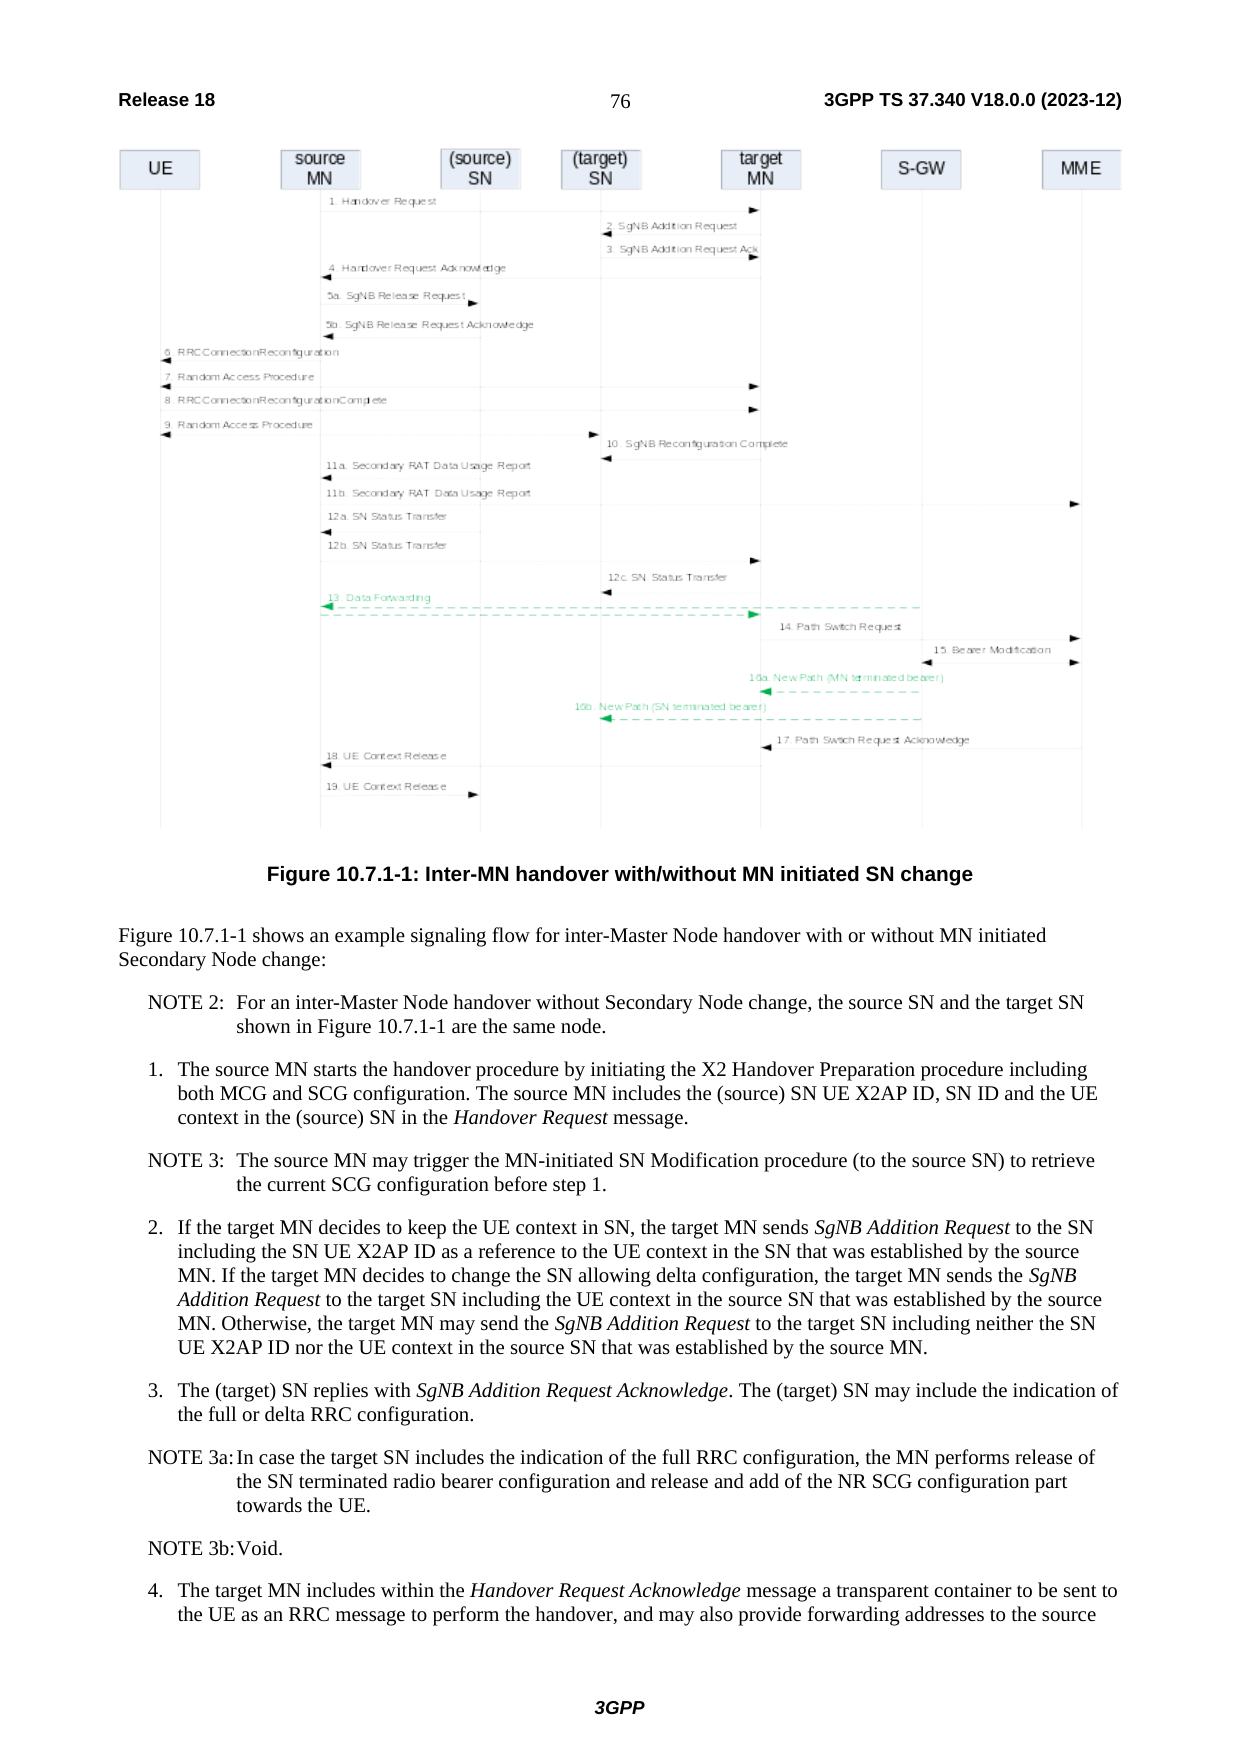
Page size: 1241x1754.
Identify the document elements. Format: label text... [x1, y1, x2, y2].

text NOTE 2: For an inter-Master Node handover without Secondary Node change, the source SN and the target SN shown in Figure 10.7.1-1 are the same node. [148, 990, 1122, 1038]
text 3. The (target) SN replies with SgNB Addition Request Acknowledge. The (target) SN may include the indication of the full or delta RRC configuration. [148, 1378, 1122, 1426]
text NOTE 3b: Void. [148, 1536, 1122, 1559]
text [148, 1578, 1122, 1626]
text NOTE 3a: In case the target SN includes the indication of the full RRC configuration, the MN performs release of the SN terminated radio bearer configuration and release and add of the NR SCG configuration part towards the UE. [148, 1444, 1122, 1517]
text 1. The source MN starts the handover procedure by initiating the X2 Handover Preparation procedure including both MCG and SCG configuration. The source MN includes the (source) SN UE X2AP ID, SN ID and the UE context in the (source) SN in the Handover Request message. [148, 1057, 1122, 1129]
text Figure 10.7.1-1: Inter-MN handover with/without MN initiated SN change [118, 862, 1122, 886]
text 2. If the target MN decides to keep the UE context in SN, the target MN sends SgNB Addition Request to the SN including the SN UE X2AP ID as a reference to the UE context in the SN that was established by the source MN. If the target MN decides to change the SN allowing delta configuration, the target MN sends the SgNB Addition Request to the target SN including the UE context in the source SN that was established by the source MN. Otherwise, the target MN may send the SgNB Addition Request to the target SN including neither the SN UE X2AP ID nor the UE context in the source SN that was established by the source MN. [148, 1214, 1122, 1359]
text Figure 10.7.1-1 shows an example signaling flow for inter-Master Node handover with or without MN initiated Secondary Node change: [118, 923, 1122, 971]
text NOTE 3: The source MN may trigger the MN-initiated SN Modification procedure (to the source SN) to retrieve the current SCG configuration before step 1. [148, 1148, 1122, 1196]
